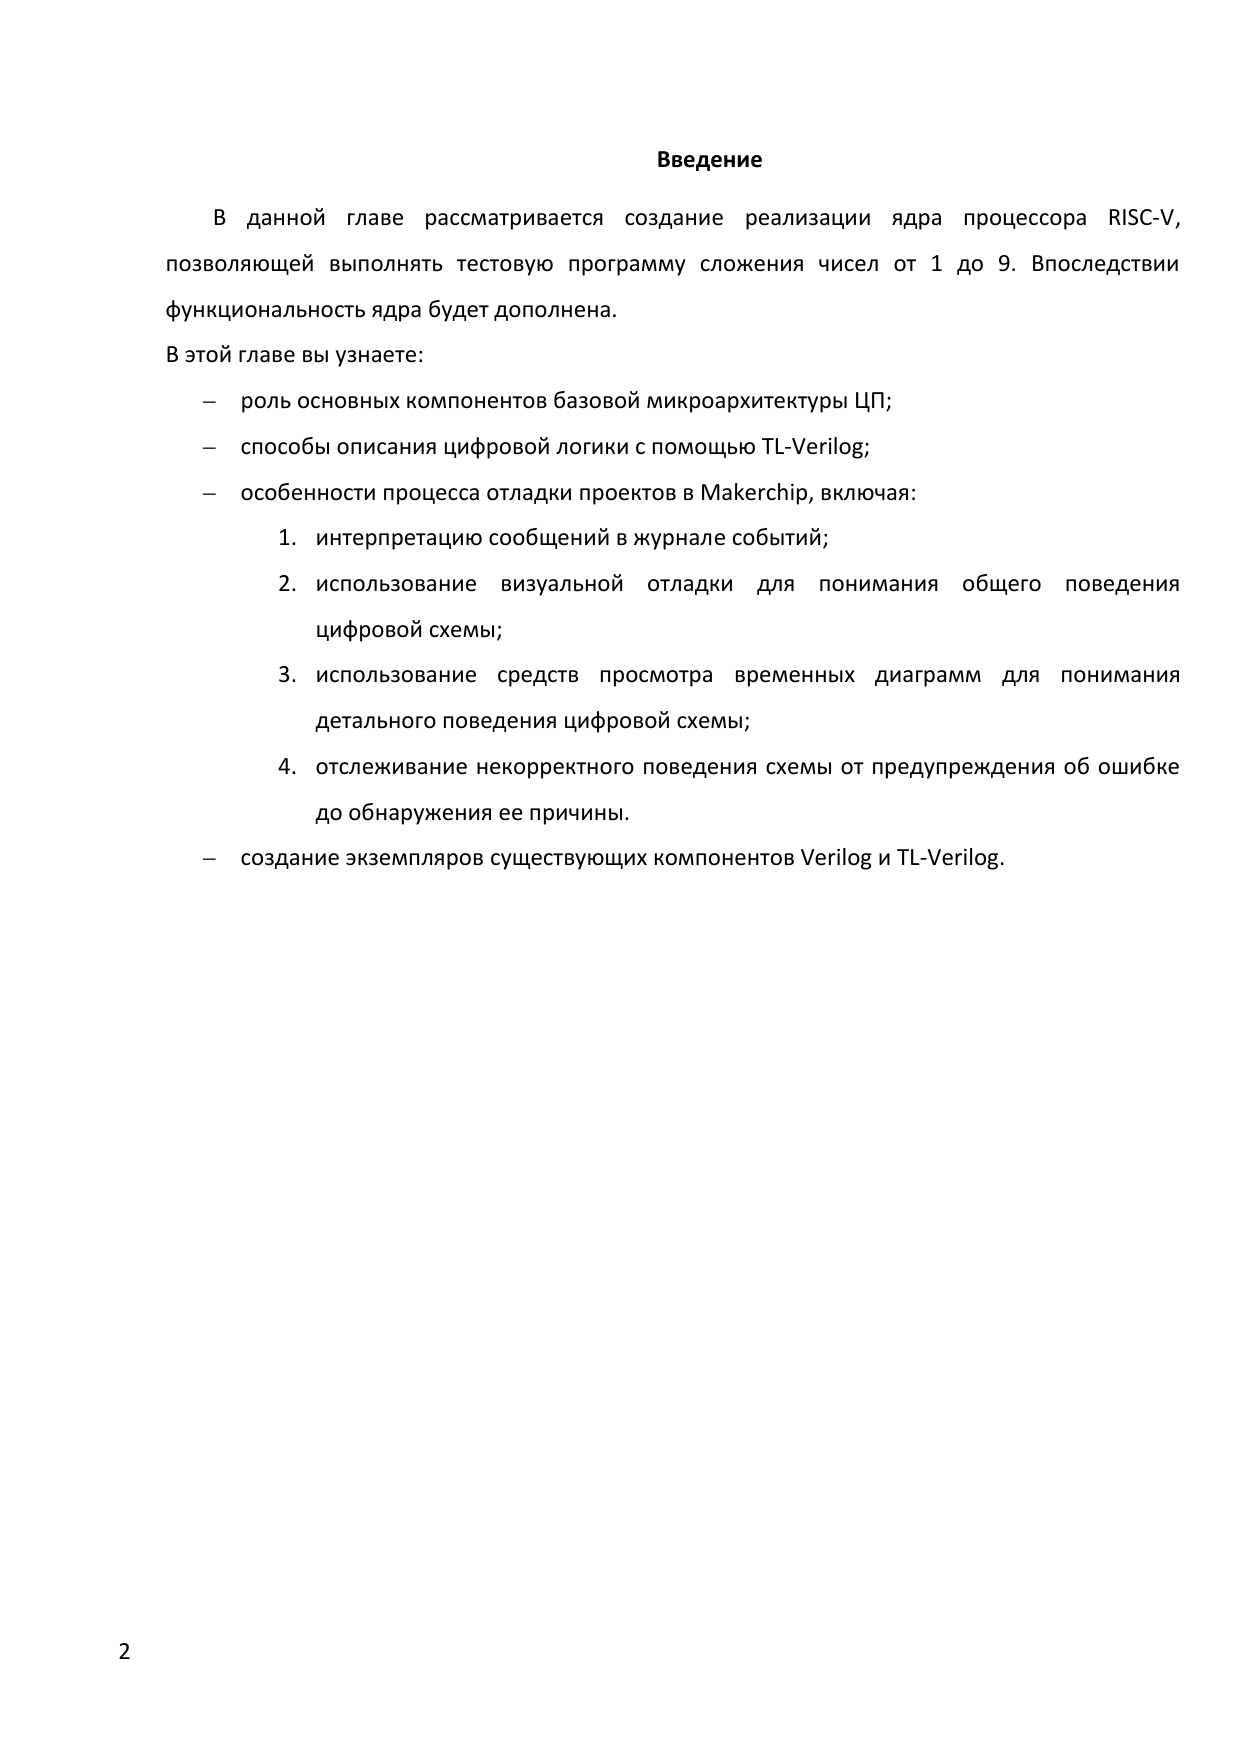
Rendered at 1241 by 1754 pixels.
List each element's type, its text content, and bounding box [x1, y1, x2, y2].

subtitle Введение [178, 143, 1181, 174]
text В этой главе вы узнаете: [118, 338, 1181, 369]
list способы описания цифровой логики с помощью TL-Verilog; [203, 430, 1181, 461]
list особенности процесса отладки проектов в Makerchip, включая: [203, 476, 1181, 506]
list существующих компонентов Verilog и TL-Verilog. [203, 842, 1181, 872]
list отслеживание некорректного поведения схемы от предупреждения об ошибке до обнаружения ее причины. [278, 750, 1181, 826]
list использование средств просмотра для понимания детального поведения цифровой схемы; [278, 659, 1181, 735]
list интерпретацию сообщений в журнал; [278, 521, 1181, 552]
list роль основных компонентов базовой микроархитектуры ЦП; [203, 384, 1181, 415]
list использование визуальной отладки для понимания общего поведения цифровой схемы; [278, 567, 1181, 643]
text В данной главе рассматривается создание реализации ядра процессора RISC-V выполнять тестовую программу сложения чисел от 1 до 9. Впоследствии функциональность ядра будет дополнена. [165, 201, 1181, 323]
